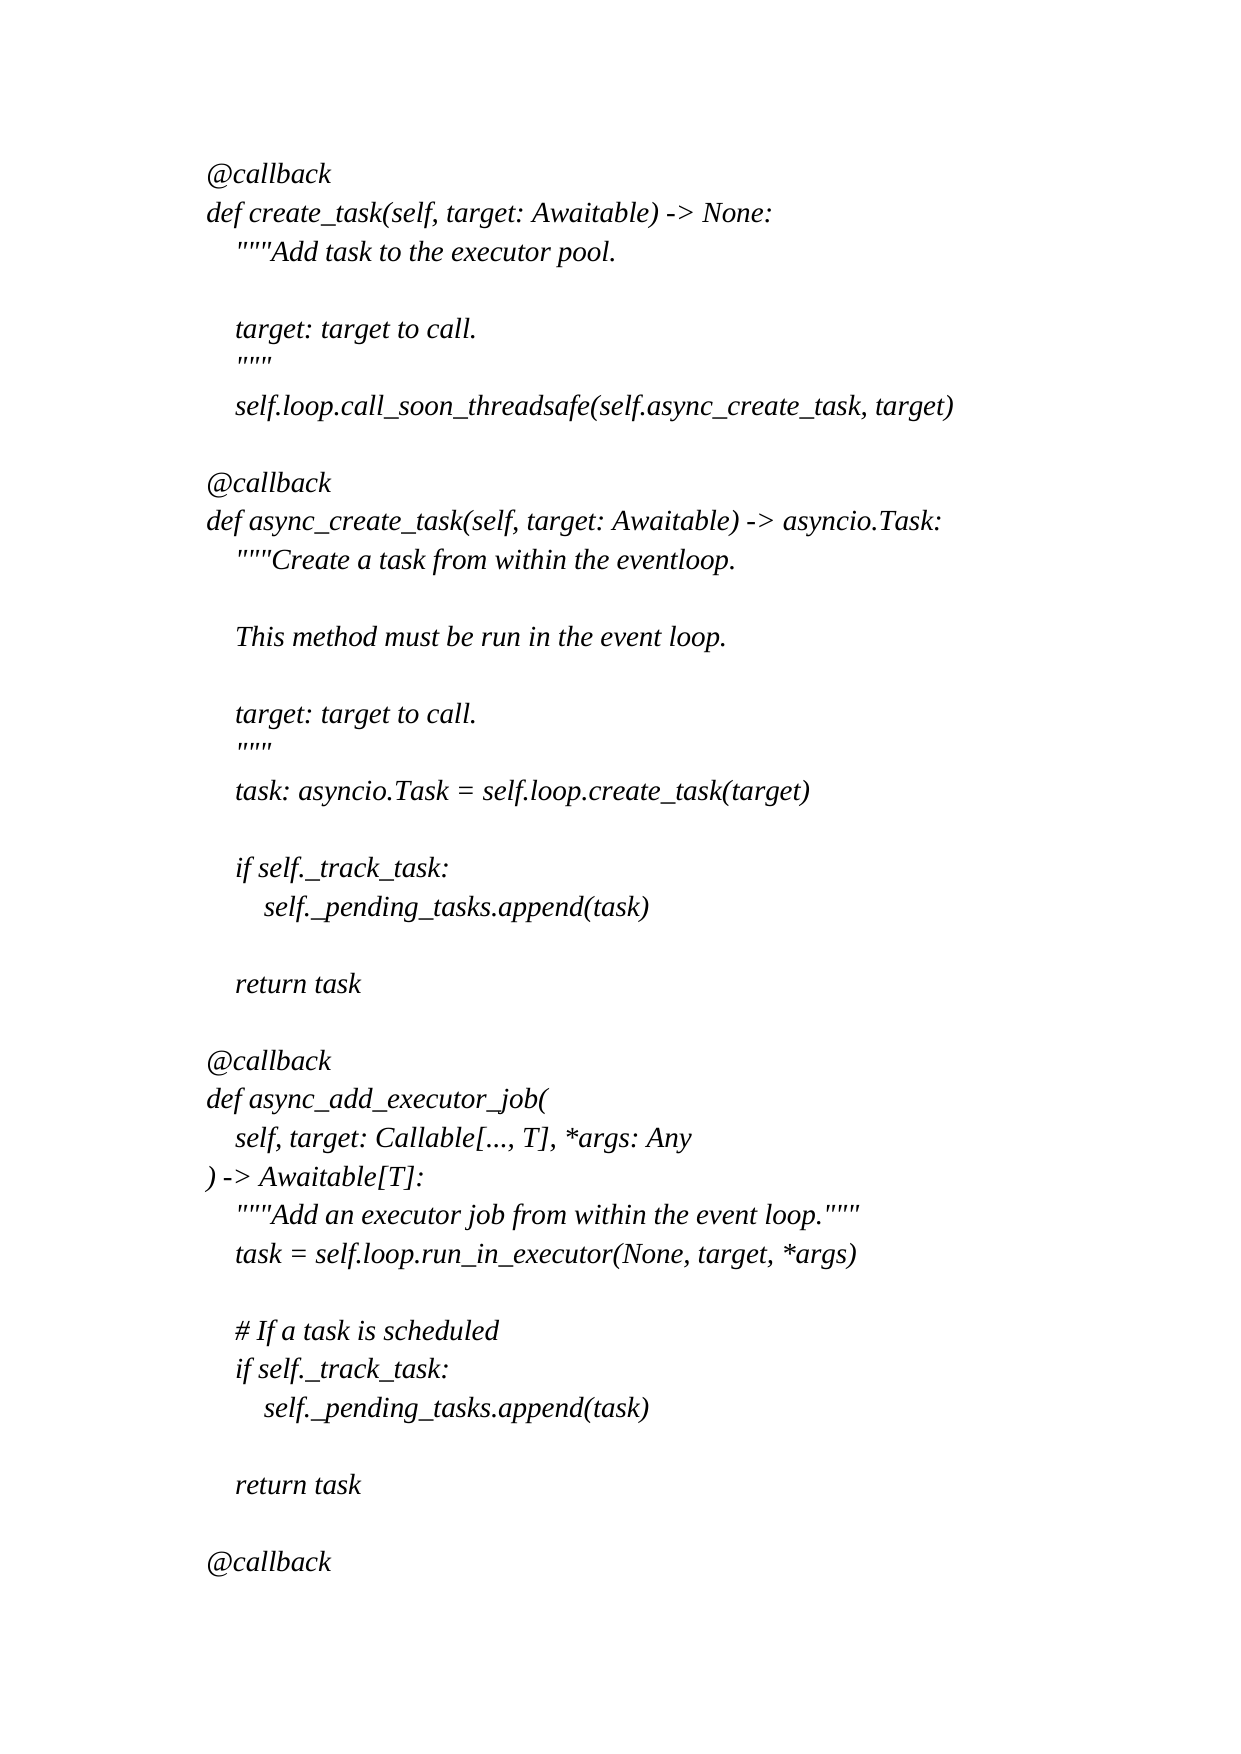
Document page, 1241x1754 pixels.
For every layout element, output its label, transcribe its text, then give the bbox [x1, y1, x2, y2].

text def async_create_task(self, target: Awaitable) -> asyncio.Task: [177, 503, 1152, 537]
text self._pending_tasks.append(task) [177, 1390, 1152, 1423]
text @callback [177, 1544, 1152, 1578]
text """ [177, 735, 1152, 768]
text task = self.loop.run_in_executor(None, target, *args) [177, 1236, 1152, 1269]
text """ [177, 349, 1152, 383]
text if self._track_task: [177, 1351, 1152, 1385]
text def async_add_executor_job( [177, 1082, 1152, 1115]
text @callback [177, 157, 1152, 190]
text def create_task(self, target: Awaitable) -> None: [177, 195, 1152, 229]
text """Add an executor job from within the event loop.""" [177, 1197, 1152, 1231]
text self.loop.call_soon_threadsafe(self.async_create_task, target) [177, 388, 1152, 421]
text target: target to call. [177, 696, 1152, 730]
text return task [177, 966, 1152, 999]
text if self._track_task: [177, 850, 1152, 884]
text target: target to call. [177, 311, 1152, 344]
text @callback [177, 465, 1152, 498]
text self._pending_tasks.append(task) [177, 889, 1152, 922]
text self, target: Callable[..., T], *args: Any [177, 1120, 1152, 1154]
text ) -> Awaitable[T]: [177, 1159, 1152, 1192]
text # If a task is scheduled [177, 1313, 1152, 1346]
text return task [177, 1467, 1152, 1501]
text @callback [177, 1043, 1152, 1077]
text """Add task to the executor pool. [177, 234, 1152, 267]
text """Create a task from within the eventloop. [177, 542, 1152, 576]
text task: asyncio.Task = self.loop.create_task(target) [177, 773, 1152, 807]
text This method must be run in the event loop. [177, 619, 1152, 653]
